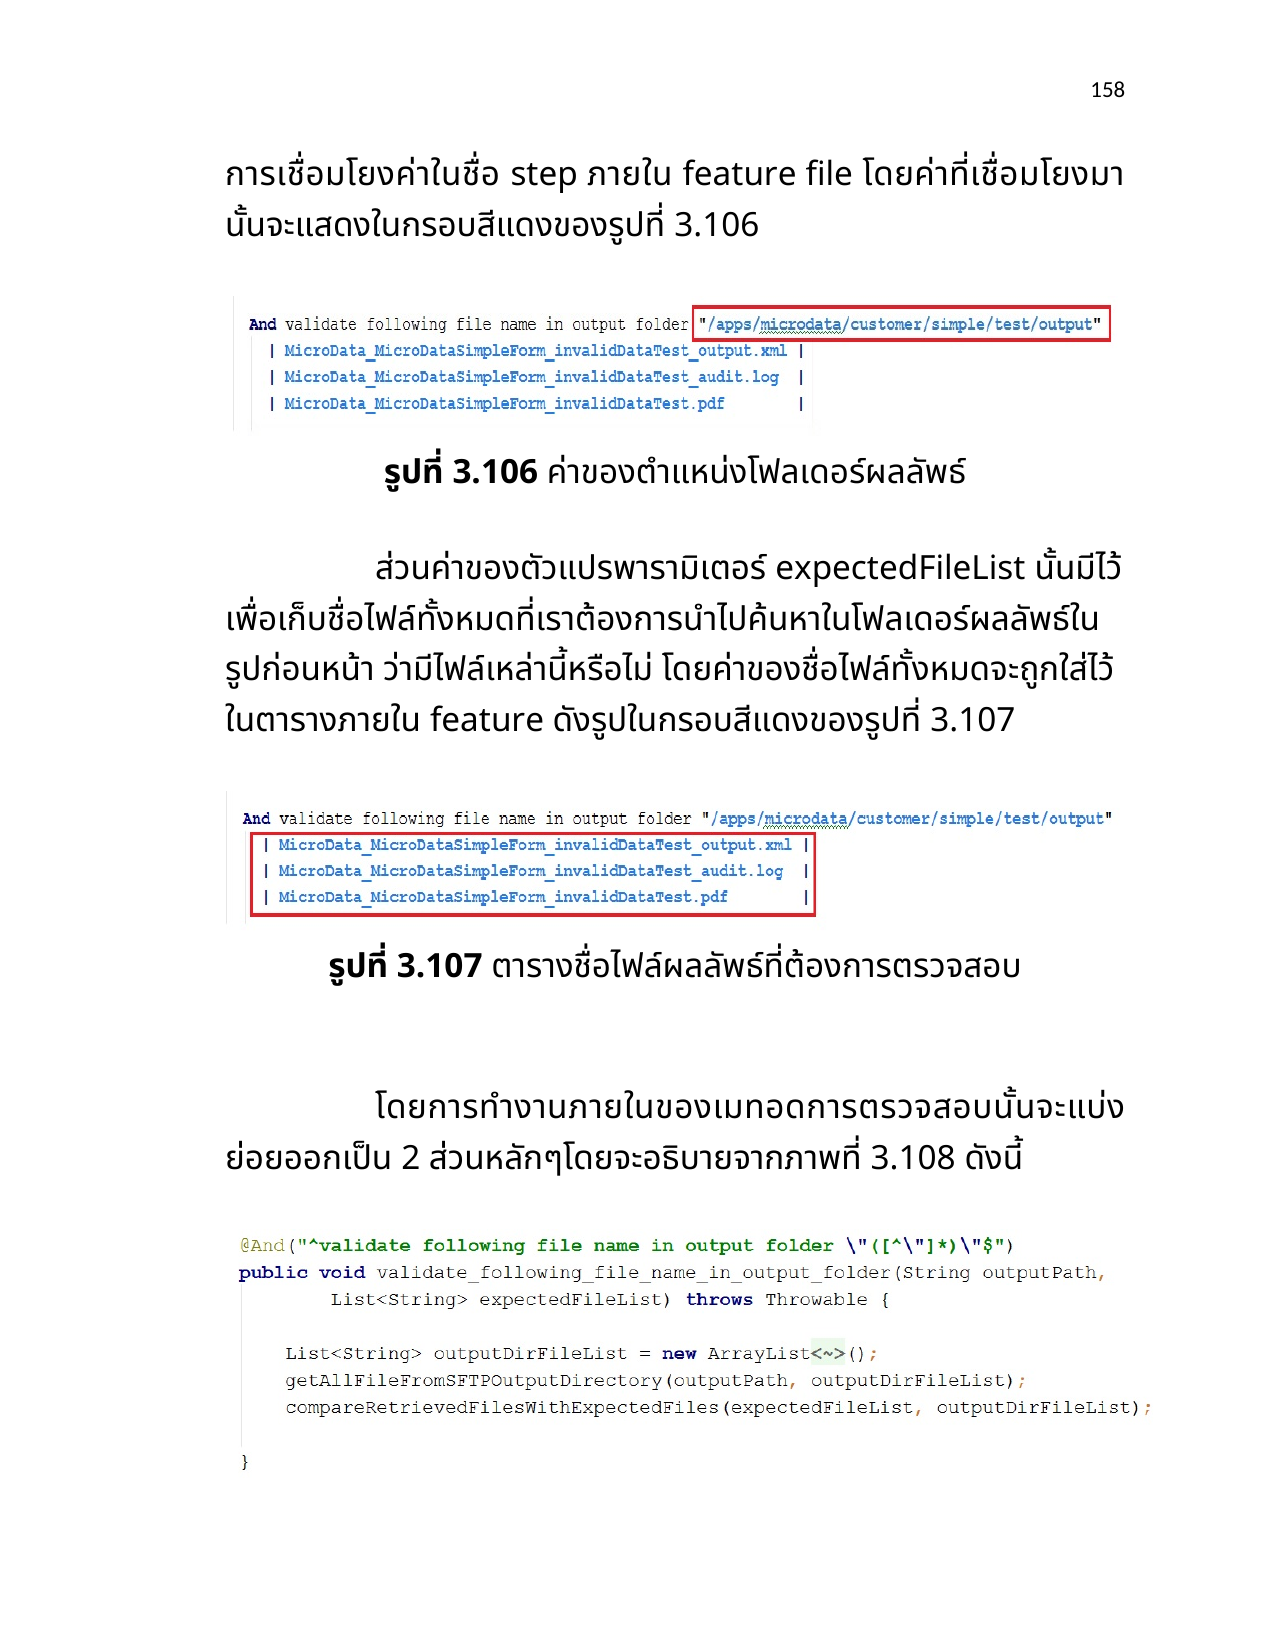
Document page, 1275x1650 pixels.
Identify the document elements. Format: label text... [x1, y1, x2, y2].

text รูปที่ 3.107 ตารางชื่อไฟล์ผลลัพธ์ที่ต้องการตรวจสอบ [225, 942, 1125, 992]
picture [225, 1229, 1160, 1478]
text ส่วนค่าของตัวแปรพารามิเตอร์ expectedFileList นั้นมีไว้เพื่อเก็บชื่อไฟล์ทั้งหมดที่เราต้องการนำไปค้นหาในโฟลเดอร์ผลลัพธ์ในรูปก่อนหน้า ว่ามีไฟล์เหล่านี้หรือไม่ โดยค่าของชื่อไฟล์ทั้งหมดจะถูกใส่ไว้ในตารางภายใน feature ดังรูปในกรอบสีแดงของรูปที่ 3.107 [225, 544, 1125, 746]
text รูปที่ 3.106 ค่าของตำแหน่งโฟลเดอร์ผลลัพธ์ [225, 448, 1125, 499]
picture [232, 296, 1118, 449]
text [225, 150, 1125, 251]
picture [225, 791, 1130, 942]
text โดยการทำงานภายในของเมทอดการตรวจสอบนั้นจะแบ่งย่อยออกเป็น 2 ส่วนหลักๆโดยจะอธิบายจากภาพที่ 3.108 ดังนี้ [225, 1083, 1125, 1184]
